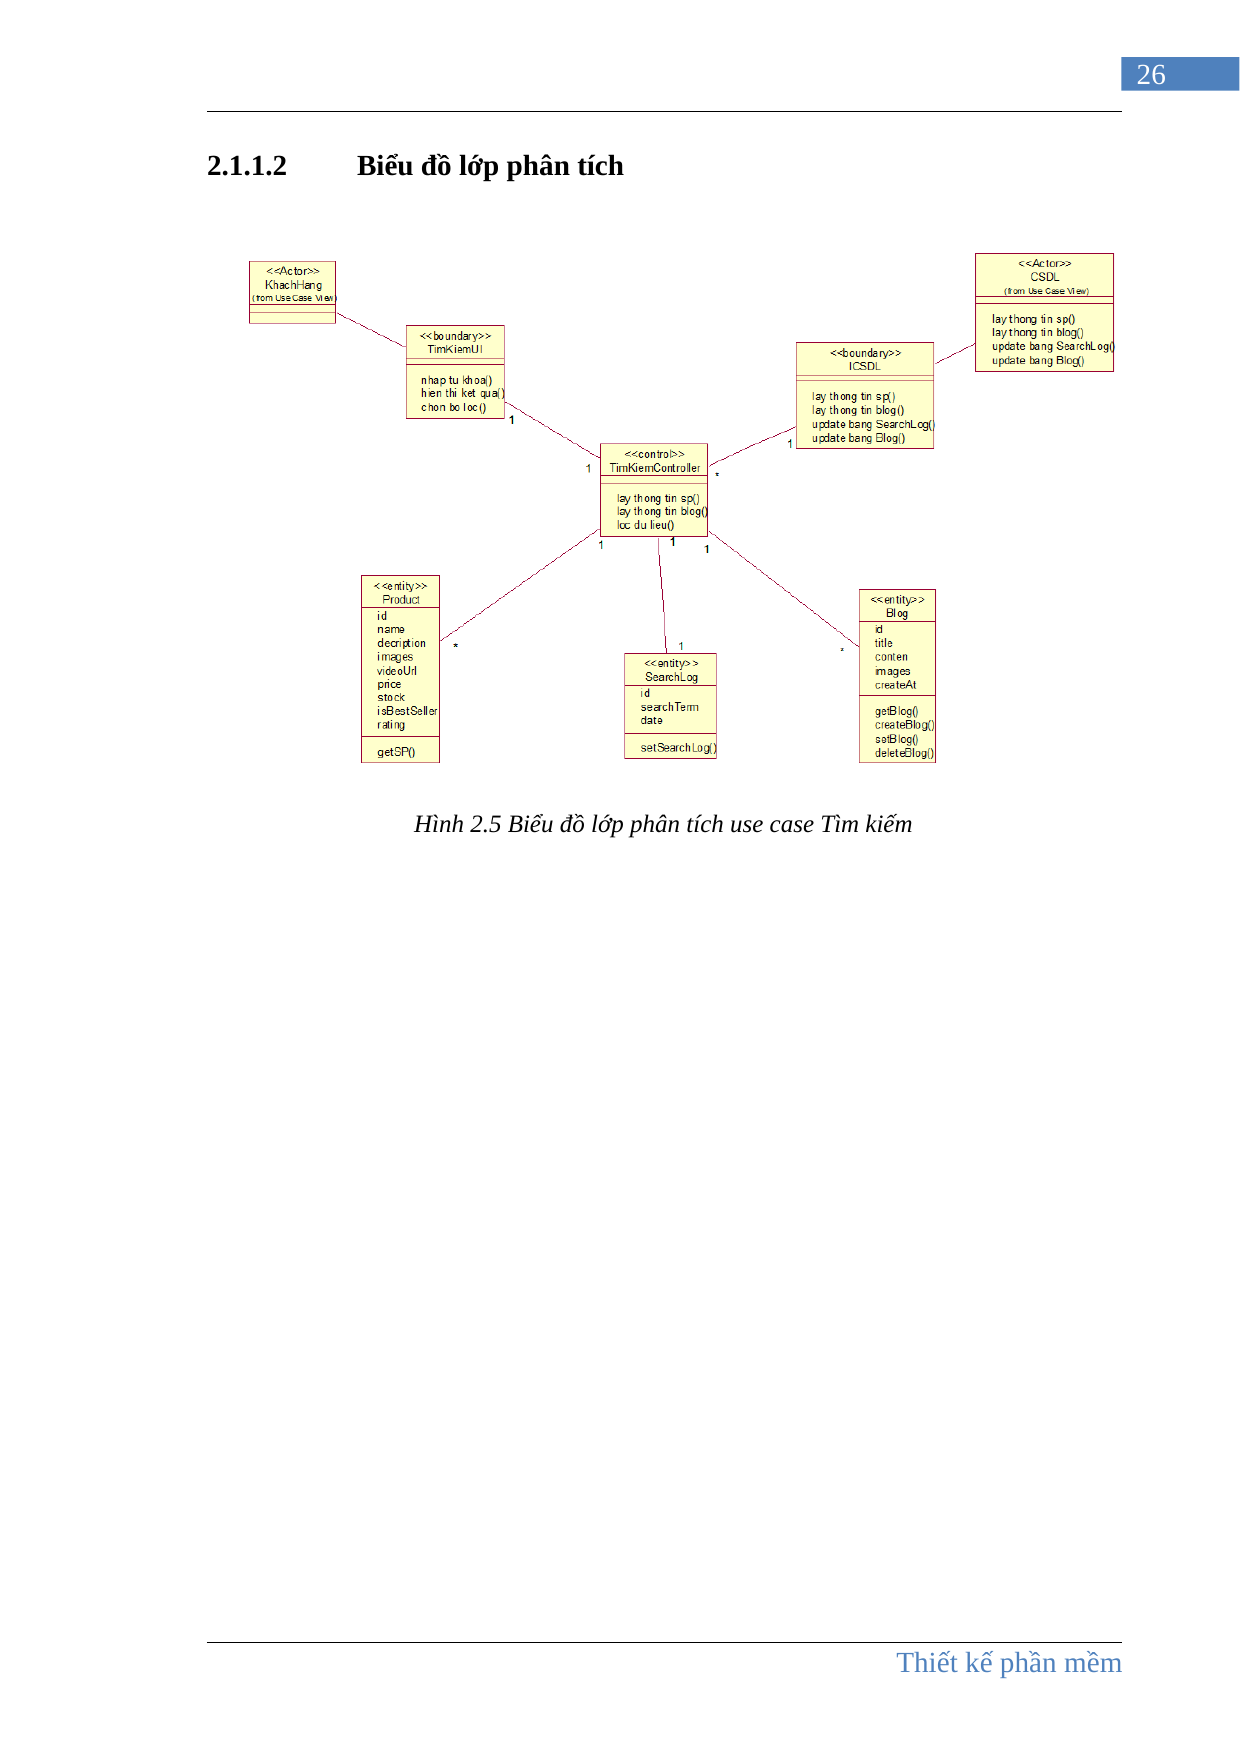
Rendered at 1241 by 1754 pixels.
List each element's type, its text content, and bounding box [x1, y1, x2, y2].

picture [206, 227, 1123, 780]
subtitle Biểu đồ lớp phân tích [207, 148, 1122, 181]
